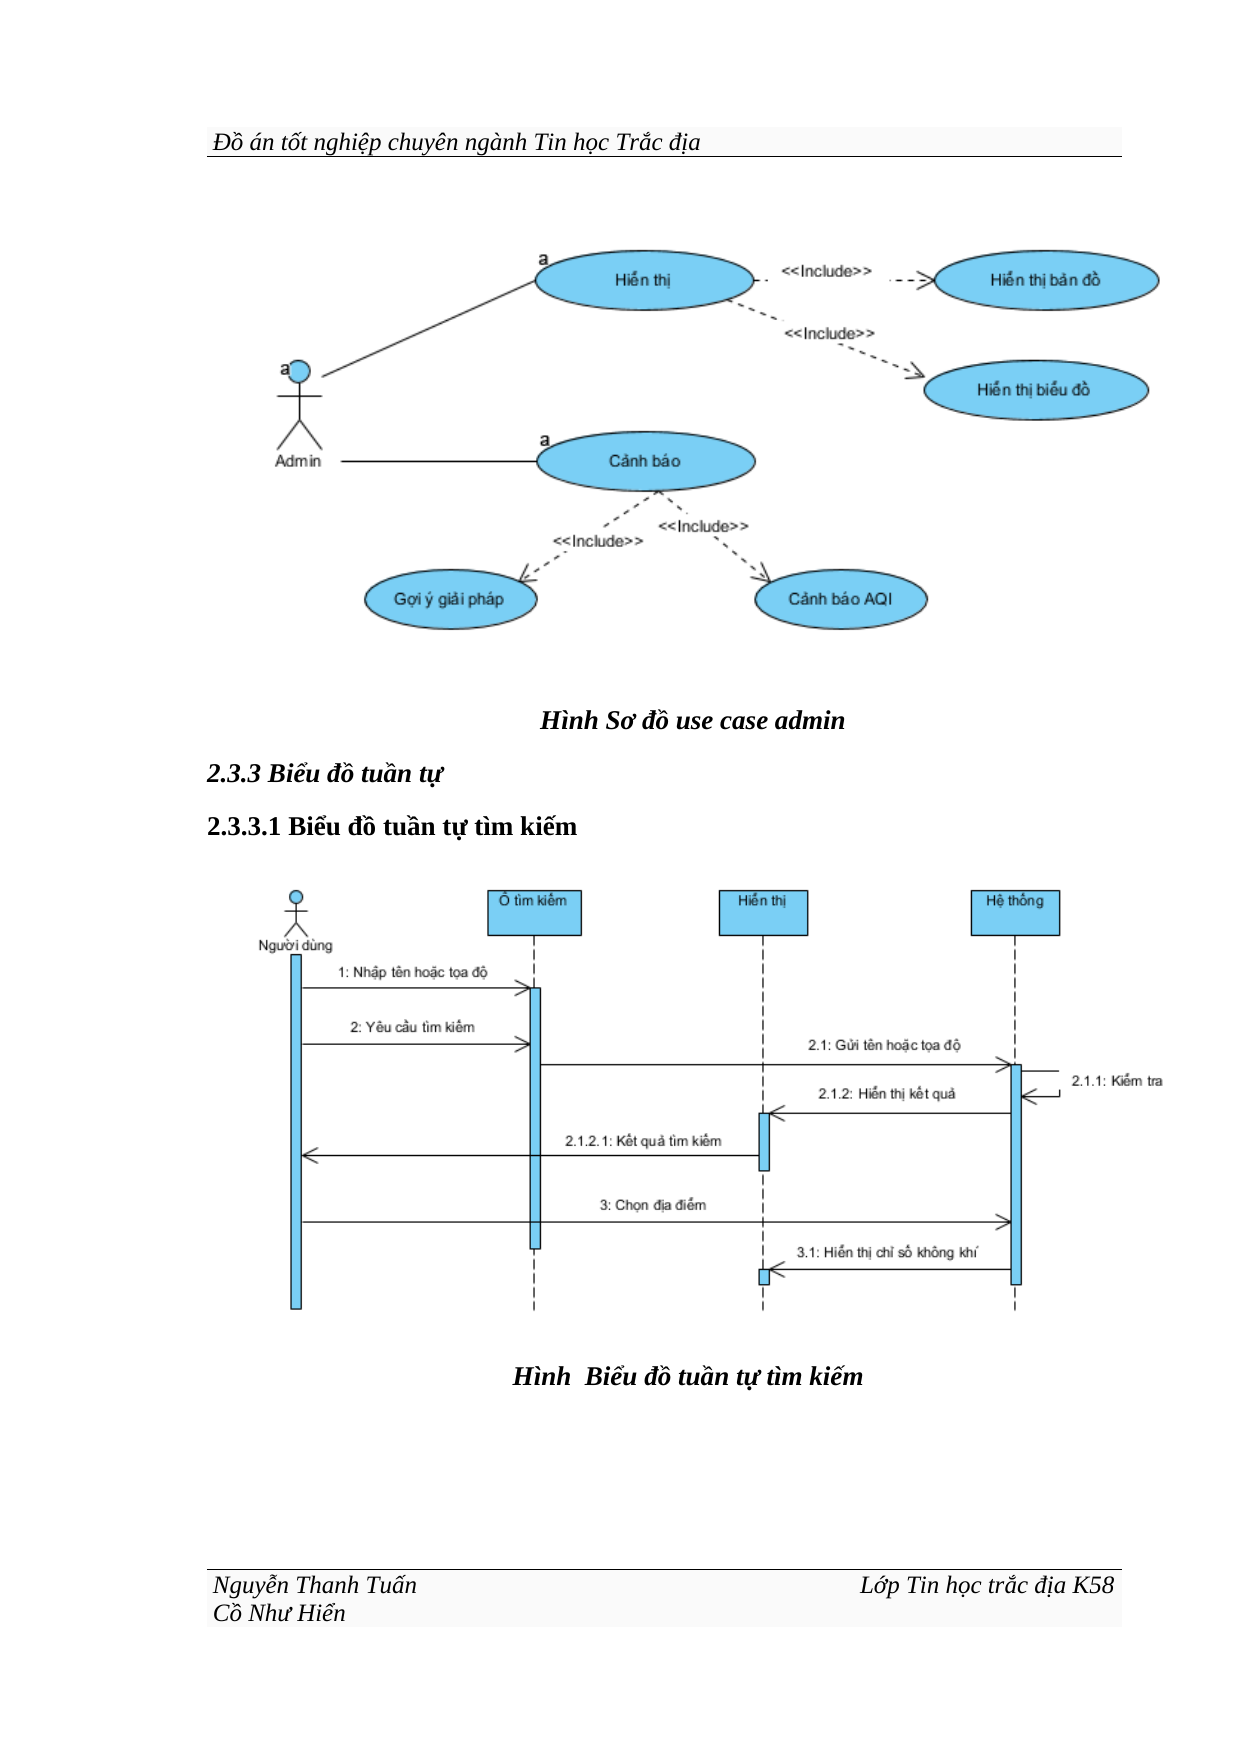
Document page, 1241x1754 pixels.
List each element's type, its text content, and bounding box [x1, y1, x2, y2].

subtitle Biểu đồ tuần tự tìm kiếm [207, 810, 1122, 841]
picture [265, 185, 1182, 682]
text Hình Sơ đồ use case admin [207, 704, 1122, 735]
text Hình Biểu đồ tuần tự tìm kiếm [197, 1360, 1122, 1391]
picture [256, 862, 1173, 1338]
subtitle Biểu đồ tuần tự [207, 757, 1122, 788]
